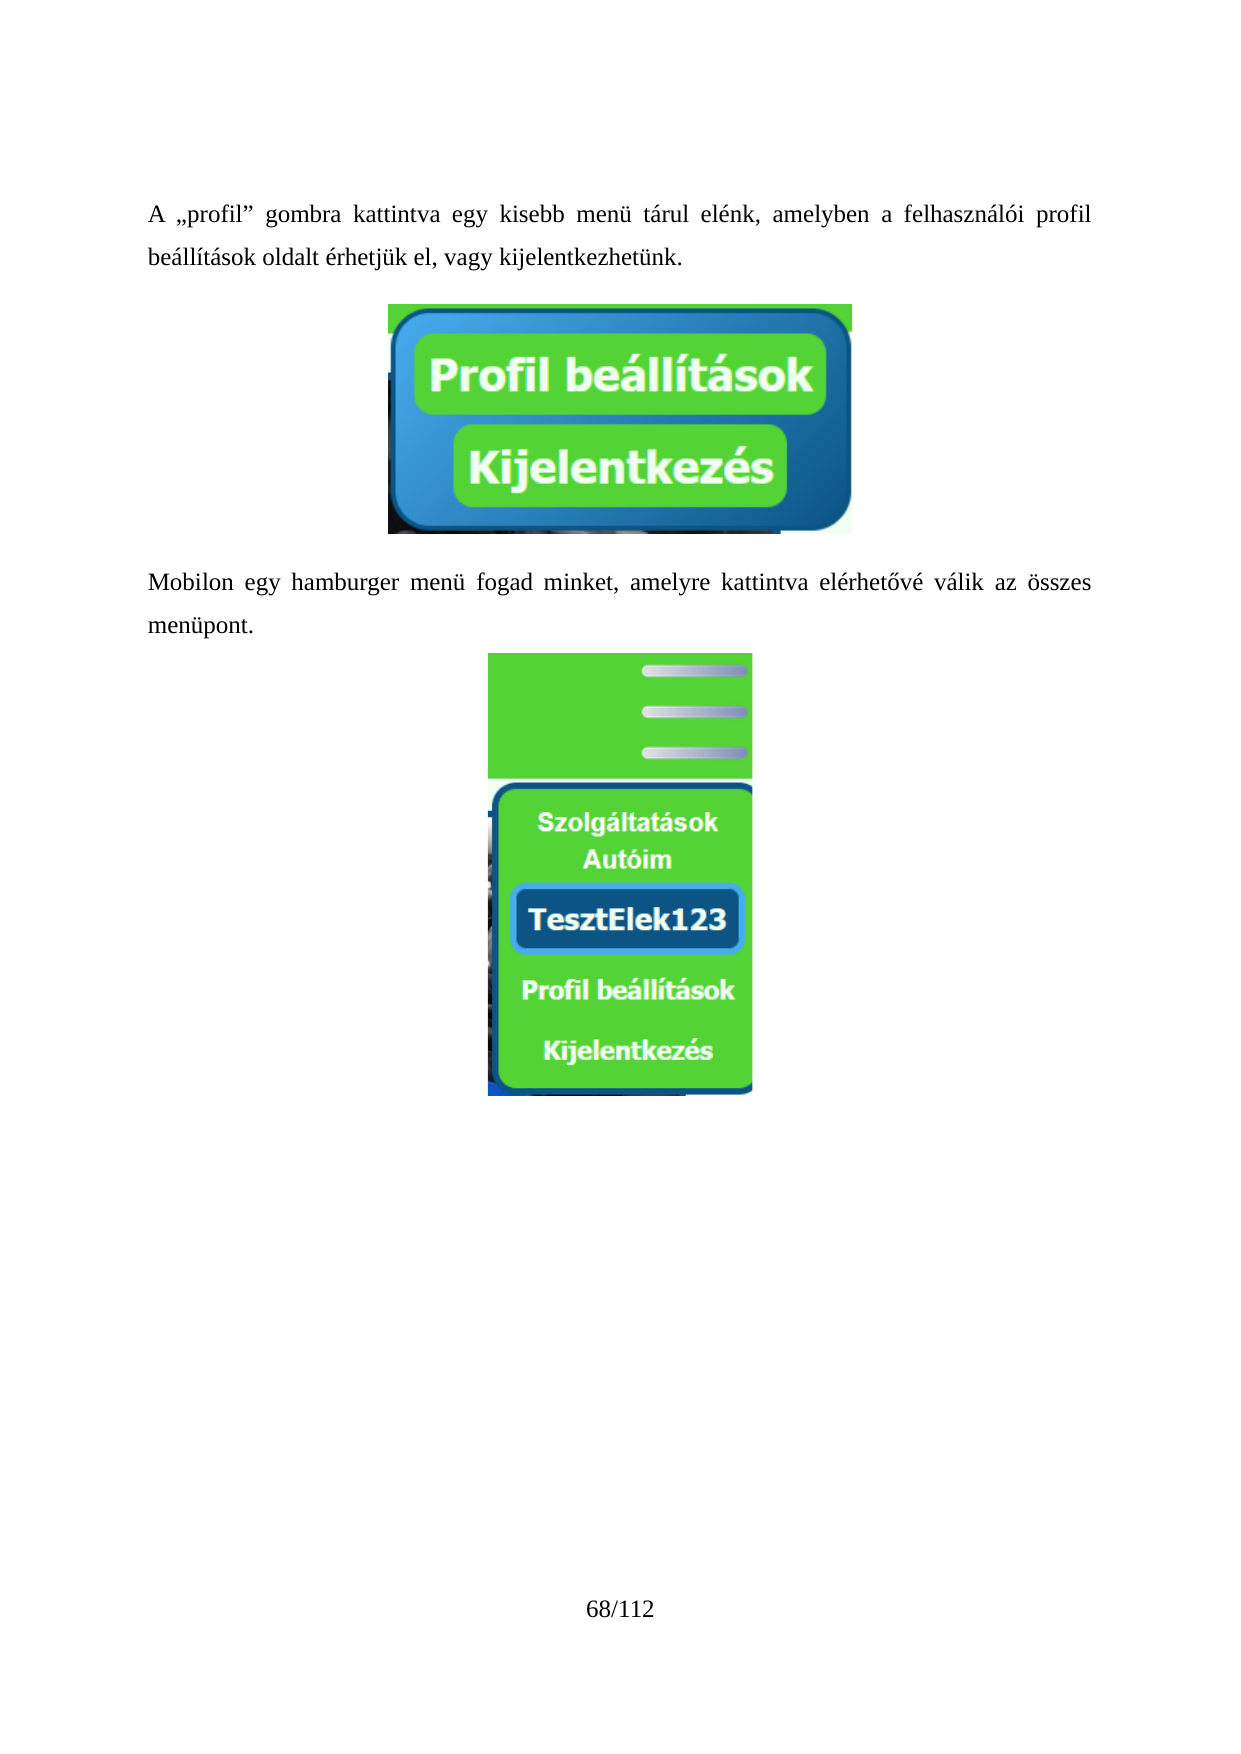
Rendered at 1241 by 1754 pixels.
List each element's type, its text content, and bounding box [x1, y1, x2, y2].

text A „profil” gombra kattintva egy kisebb menü tárul elénk, amelyben a felhasználói profil beállítások oldalt érhetjük el, vagy kijelentkezhetünk. [148, 199, 1092, 271]
picture [388, 304, 853, 534]
picture [487, 653, 753, 1096]
text Mobilon egy hamburger menü fogad minket, amelyre kattintva elérhetővé válik az összes menüpont. [148, 567, 1092, 639]
